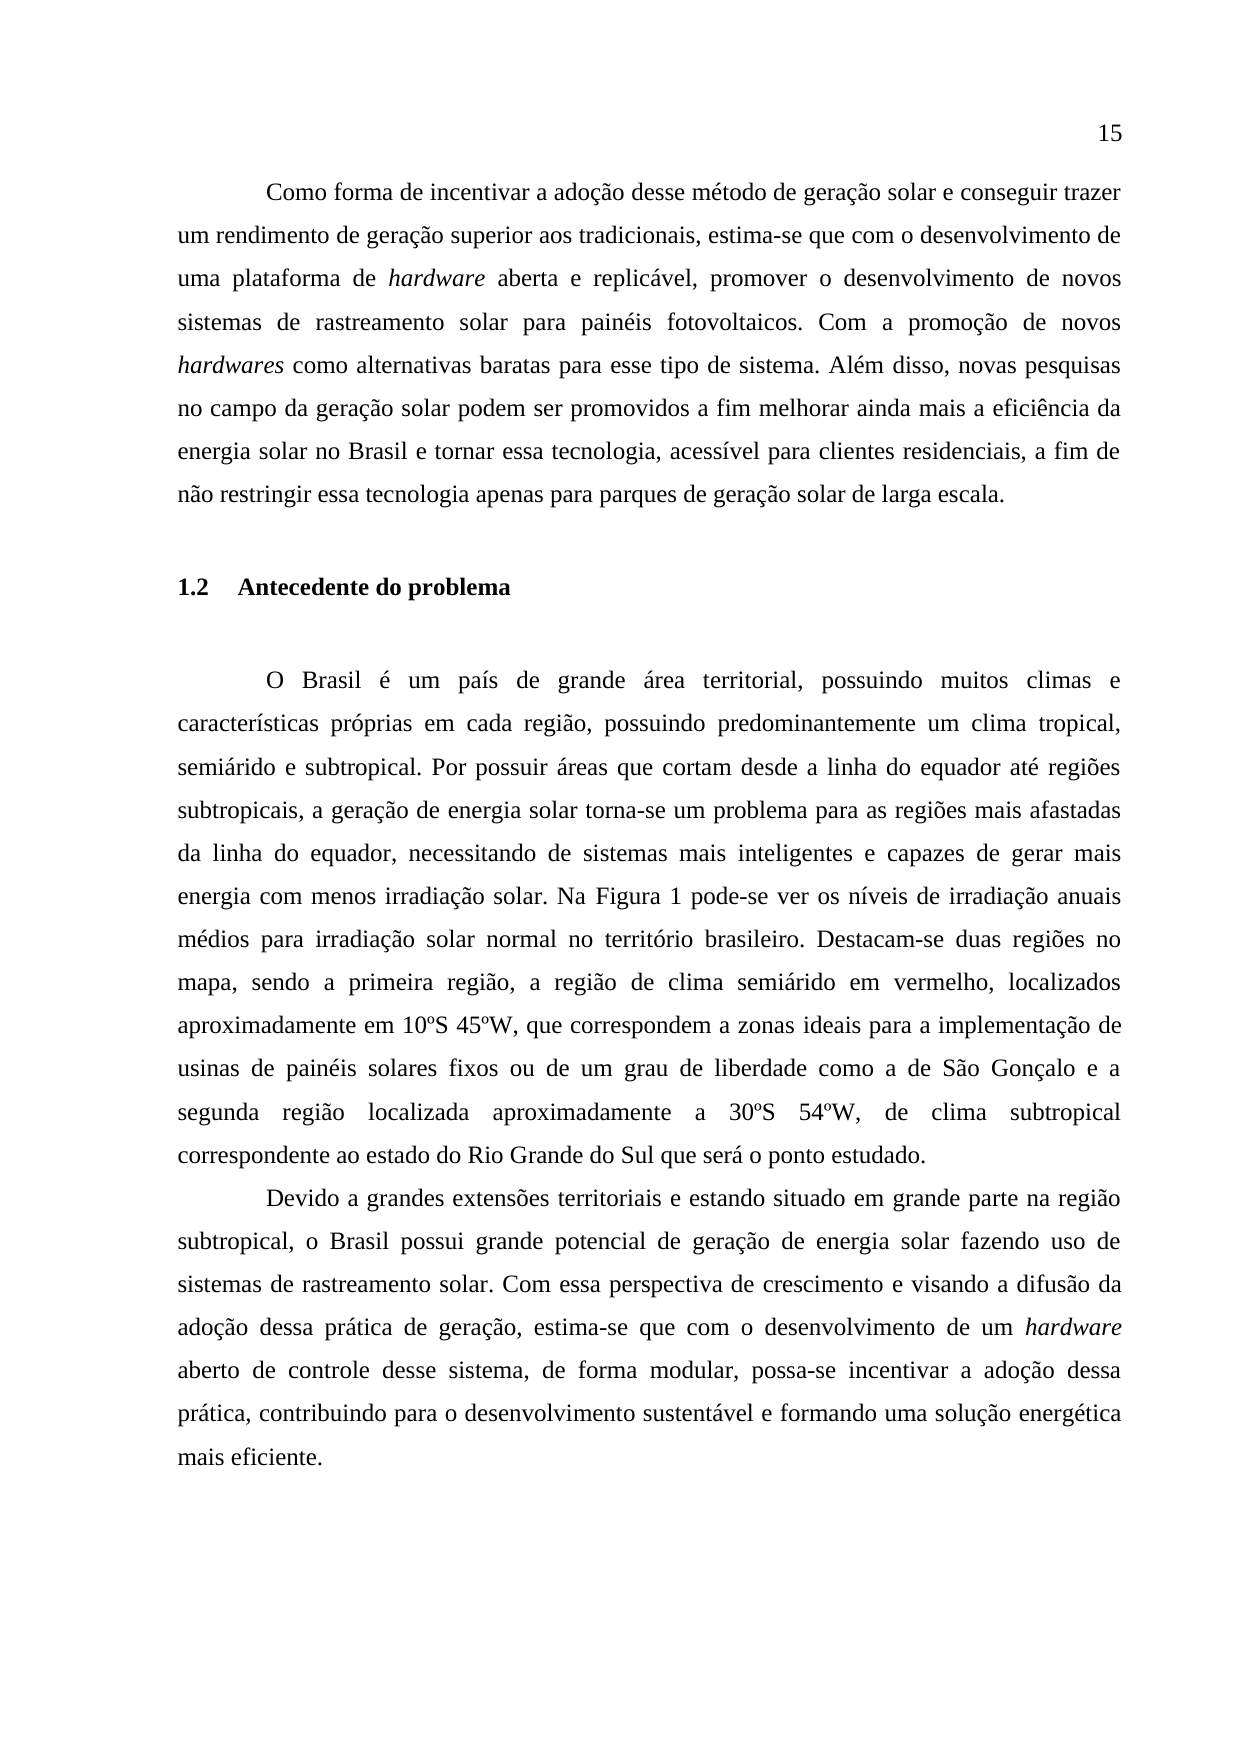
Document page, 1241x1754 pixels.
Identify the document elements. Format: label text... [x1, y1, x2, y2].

text Como forma de incentivar a adoção desse método de geração solar e conseguir trazer um rendimento de geração superior aos tradicionais, estima-se que com o desenvolvimento de uma plataforma de hardware aberta e replicável, promover o desenvolvimento de novos sistemas de rastreamento solar para painéis fotovoltaicos. Com a promoção de novos hardwares como alternativas baratas para esse tipo de sistema. Além disso, novas pesquisas no campo da geração solar podem ser promovidos a fim melhorar ainda mais a eficiência da energia solar no Brasil e tornar essa tecnologia, acessível para clientes residenciais, a fim de não restringir essa tecnologia apenas para parques de geração solar de larga escala. [177, 177, 1122, 508]
subtitle Antecedente do problema [177, 572, 1122, 601]
text O Brasil é um país de grande área territorial, possuindo muitos climas e características próprias em cada região, possuindo predominantemente um clima tropical, semiárido e subtropical. Por possuir áreas que cortam desde a linha do equador até regiões subtropicais, a geração de energia solar torna-se um problema para as regiões mais afastadas da linha do equador, necessitando de sistemas mais inteligentes e capazes de gerar mais energia com menos irradiação solar. Na Figura 1 pode-se ver os níveis de irradiação anuais médios para irradiação solar normal no território brasileiro. Destacam-se duas regiões no mapa, sendo a primeira região, a região de clima semiárido em vermelho, localizados aproximadamente em 10ºS 45ºW, que correspondem a zonas ideais para a implementação de usinas de painéis solares fixos ou de um grau de liberdade como a de São Gonçalo e a segunda região localizada aproximadamente a 30ºS 54ºW, de clima subtropical correspondente ao estado do Rio Grande do Sul que será o ponto estudado. [177, 665, 1122, 1168]
text Devido a grandes extensões territoriais e estando situado em grande parte na região subtropical, o Brasil possui grande potencial de geração de energia solar fazendo uso de sistemas de rastreamento solar. Com essa perspectiva de crescimento e visando a difusão da adoção dessa prática de geração, estima-se que com o desenvolvimento de um hardware aberto de controle desse sistema, de forma modular, possa-se incentivar a adoção dessa prática, contribuindo para o desenvolvimento sustentável e formando uma solução energética mais eficiente. [177, 1183, 1122, 1470]
